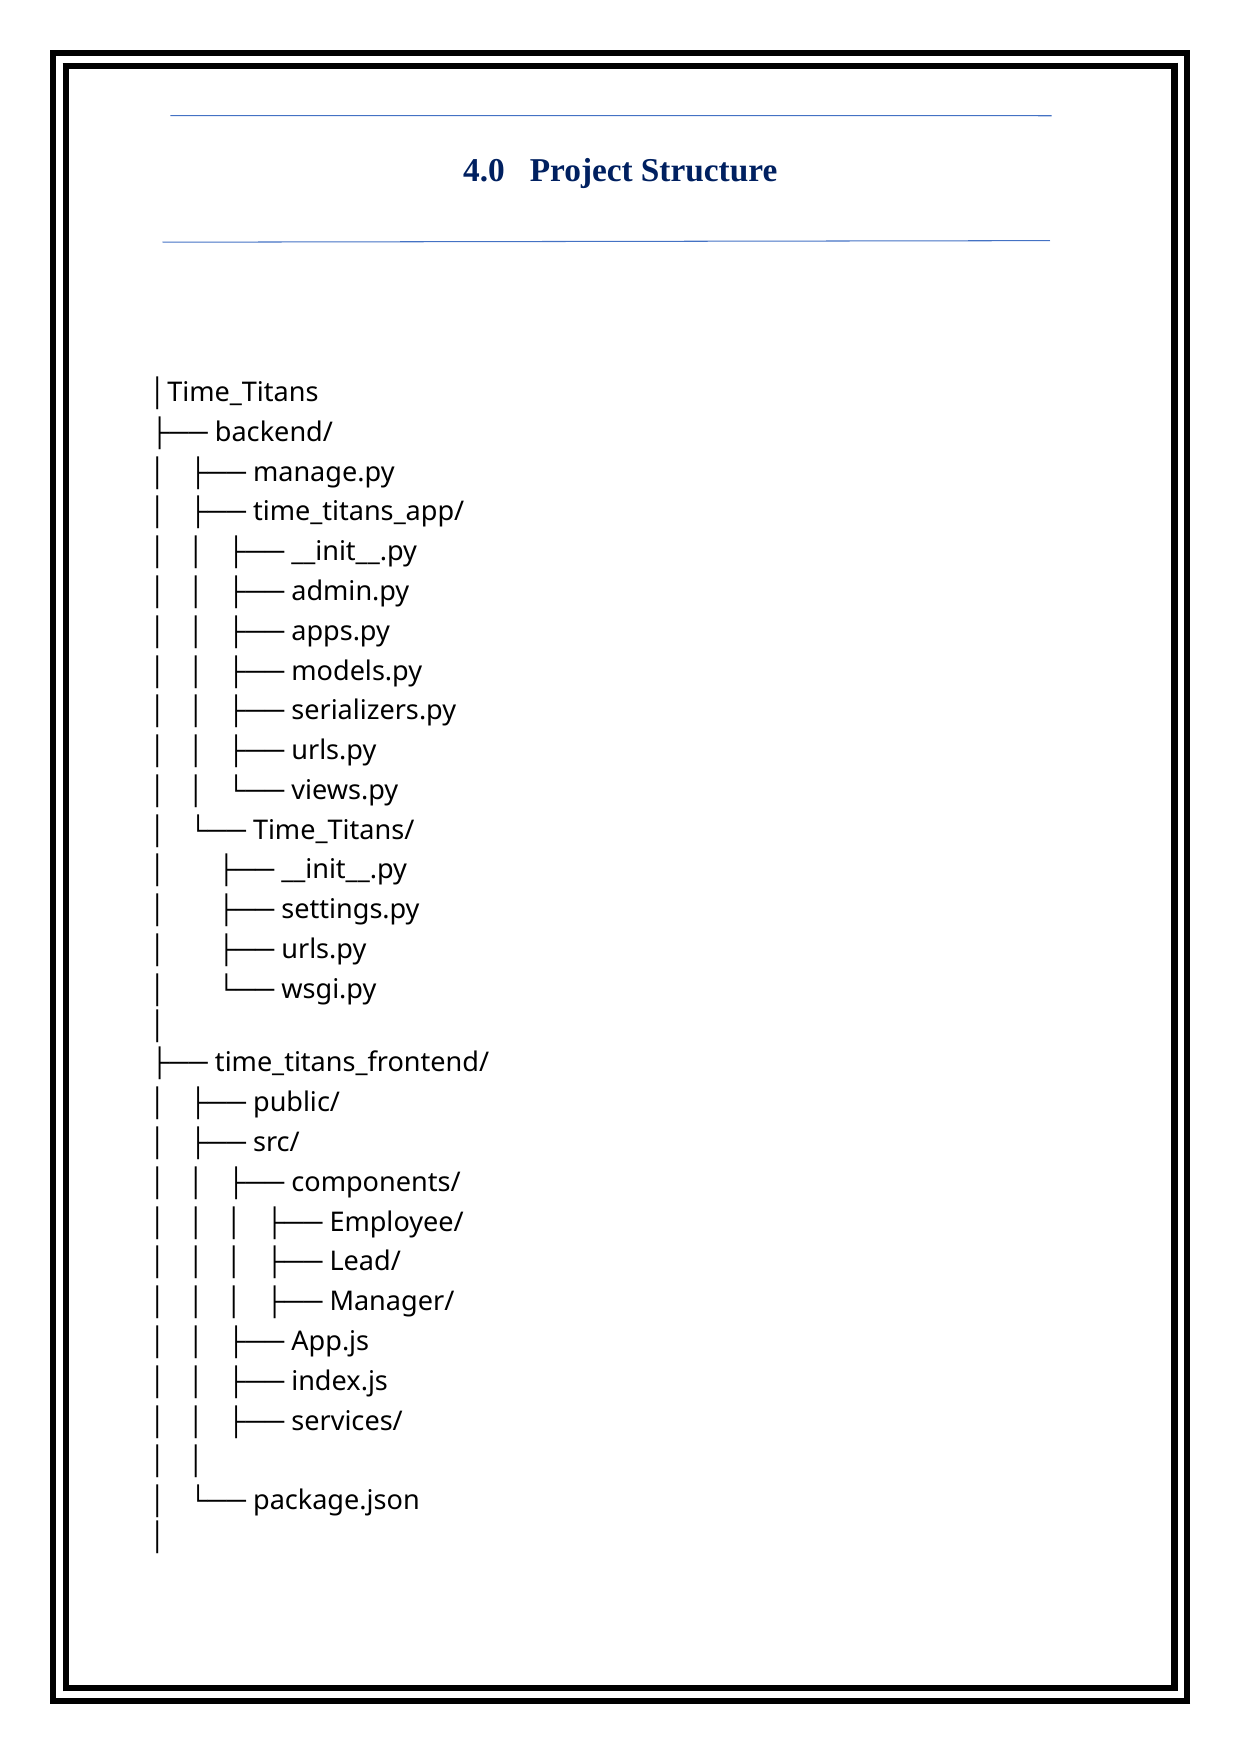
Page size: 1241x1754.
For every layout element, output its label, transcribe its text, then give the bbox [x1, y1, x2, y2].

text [150, 372, 1090, 1551]
text 4.0 Project Structure [150, 150, 1090, 188]
